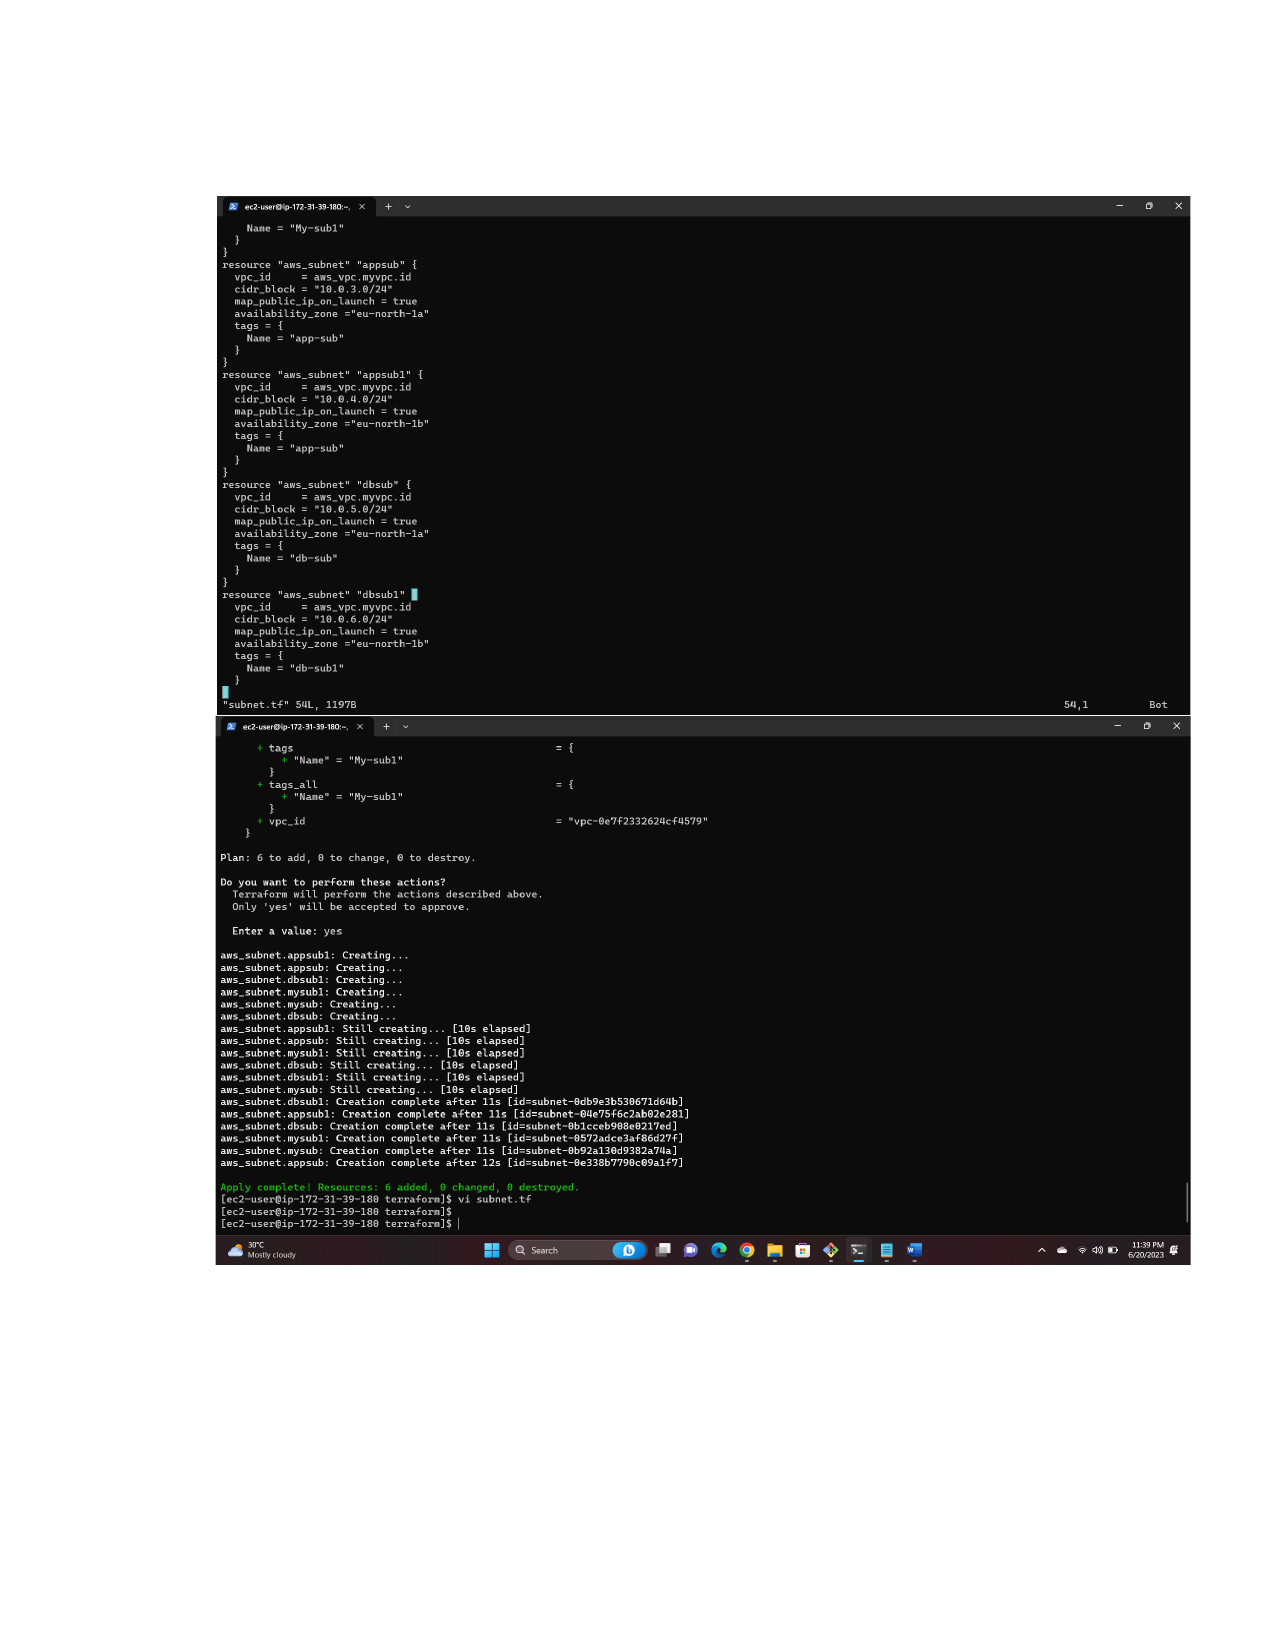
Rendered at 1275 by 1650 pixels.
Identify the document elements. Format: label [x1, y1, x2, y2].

picture [215, 716, 1191, 1265]
picture [217, 196, 1191, 715]
